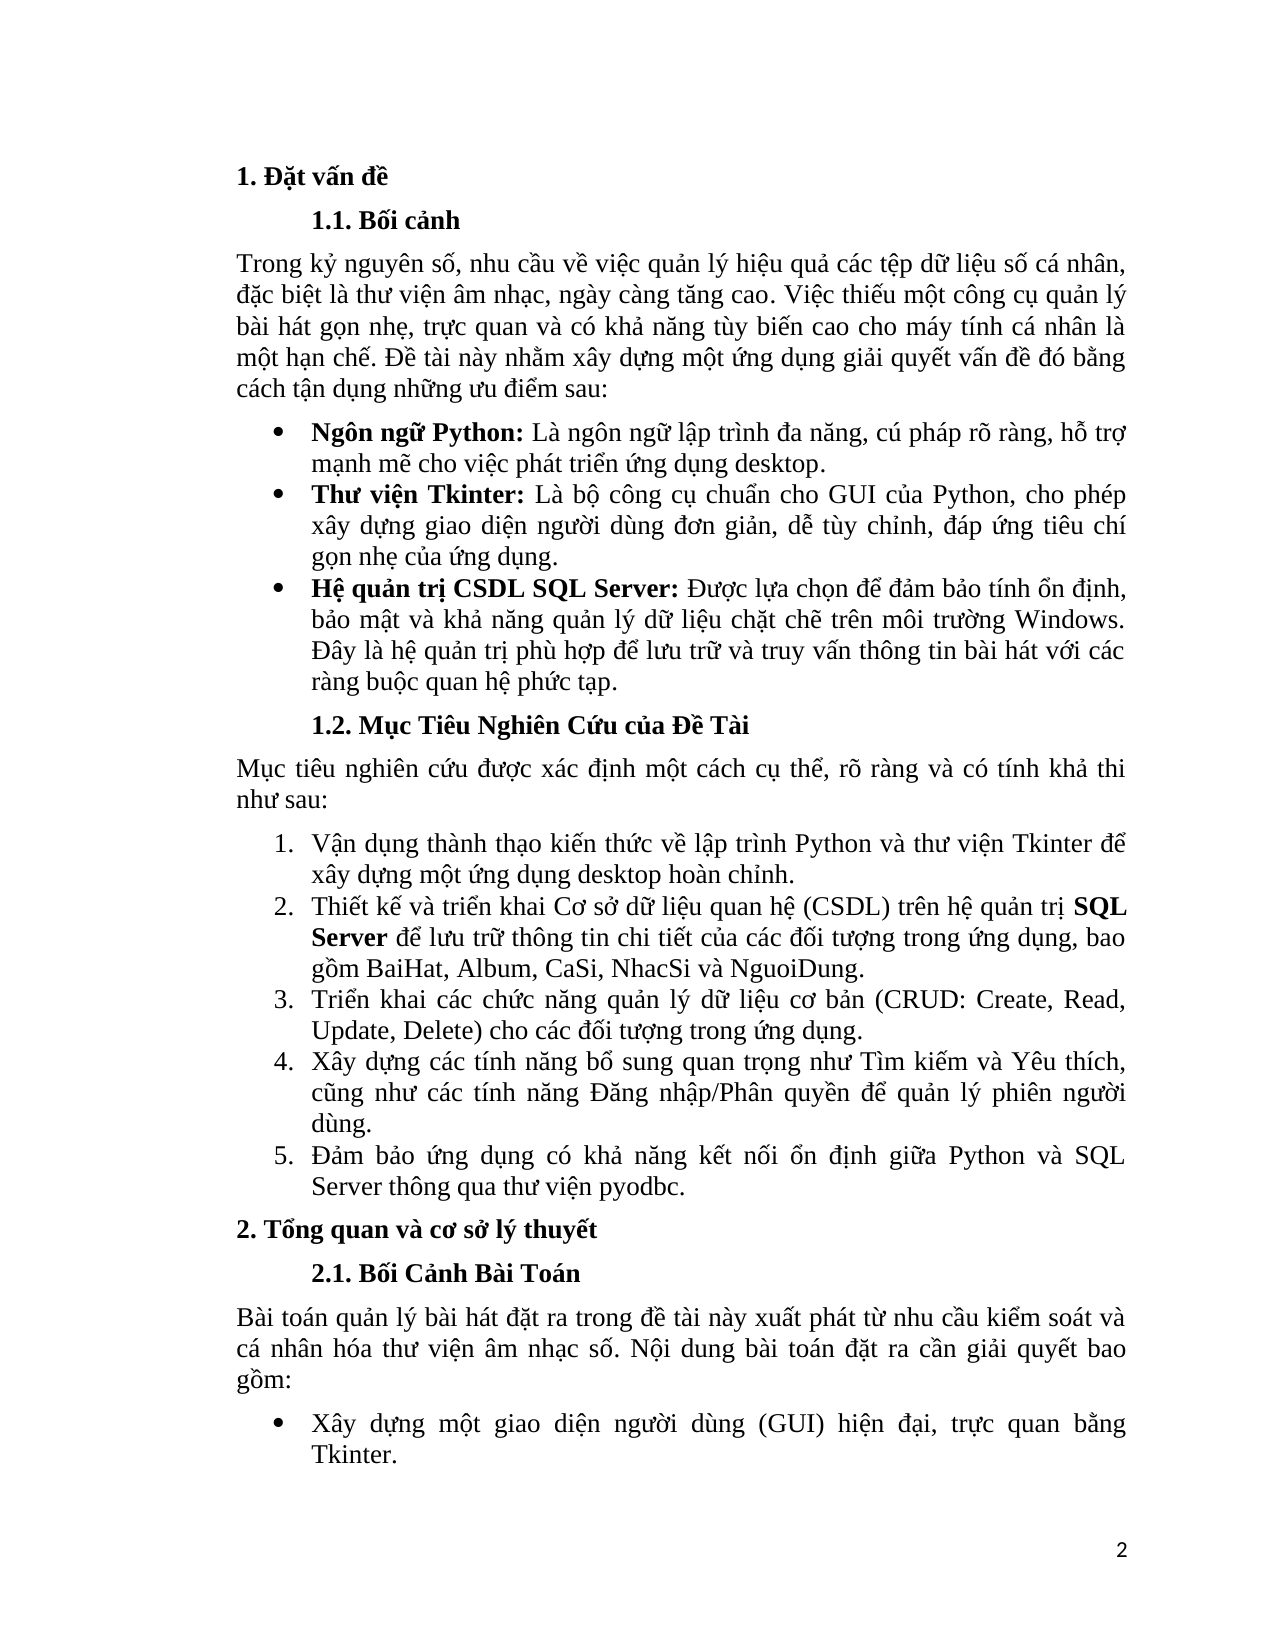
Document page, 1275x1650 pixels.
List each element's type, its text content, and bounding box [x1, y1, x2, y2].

list Thư viện Tkinter: Là bộ công cụ chuẩn cho GUI của Python, cho phép xây dựng giao diện người dùng đơn giản, dễ tùy chỉnh, đáp ứng tiêu chí gọn nhẹ của ứng dụng. [274, 478, 1127, 572]
text Mục tiêu nghiên cứu được xác định một cách cụ thể, rõ ràng và có tính khả thi như sau: [236, 752, 1127, 815]
text Bài toán quản lý bài hát đặt ra trong đề tài này xuất phát từ nhu cầu kiểm soát và cá nhân hóa thư viện âm nhạc số. Nội dung bài toán đặt ra cần giải quyết bao gồm: [236, 1301, 1127, 1394]
list Vận dụng thành thạo kiến thức về lập trình Python và thư viện Tkinter để xây dựng một ứng dụng desktop hoàn chỉnh. [274, 827, 1127, 889]
list Ngôn ngữ Python: Là ngôn ngữ lập trình đa năng, cú pháp rõ ràng, hỗ trợ mạnh mẽ cho việc phát triển ứng dụng desktop. [274, 416, 1127, 478]
list Triển khai các chức năng quản lý dữ liệu cơ bản (CRUD: Create, Read, Update, Delete) cho các đối tượng trong ứng dụng. [274, 983, 1127, 1045]
list Thiết kế và triển khai Cơ sở dữ liệu quan hệ (CSDL) trên hệ quản trị SQL Server để lưu trữ thông tin chi tiết của các đối tượng trong ứng dụng, bao gồm BaiHat, Album, CaSi, NhacSi và NguoiDung. [274, 889, 1127, 983]
list Hệ quản trị CSDL SQL Server: Được lựa chọn để đảm bảo tính ổn định, bảo mật và khả năng quản lý dữ liệu chặt chẽ trên môi trường Windows. Đây là hệ quản trị phù hợp để lưu trữ và truy vấn thông tin bài hát với các ràng buộc quan hệ phức tạp. [274, 572, 1127, 696]
subtitle 2. Tổng quan và cơ sở lý thuyết [236, 1213, 1127, 1245]
text 2.1. Bối Cảnh Bài Toán [236, 1257, 1127, 1288]
text 1.1. Bối cảnh [236, 204, 1127, 235]
list Xây dựng các tính năng bổ sung quan trọng như Tìm kiếm và Yêu thích, cũng như các tính năng Đăng nhập/Phân quyền để quản lý phiên người dùng. [274, 1045, 1127, 1139]
text 1.2. Mục Tiêu Nghiên Cứu của Đề Tài [236, 709, 1127, 740]
subtitle 1. Đặt vấn đề [236, 160, 1127, 191]
text Trong kỷ nguyên số, nhu cầu về việc quản lý hiệu quả các tệp dữ liệu số cá nhân, đặc biệt là thư viện âm nhạc, ngày càng tăng cao. Việc thiếu một công cụ quản lý bài hát gọn nhẹ, trực quan và có khả năng tùy biến cao cho máy tính cá nhân là một hạn chế. Đề tài này nhằm xây dựng một ứng dụng giải quyết vấn đề đó bằng cách tận dụng những ưu điểm sau: [236, 247, 1127, 403]
list Đảm bảo ứng dụng có khả năng kết nối ổn định giữa Python và SQL Server thông qua thư viện pyodbc. [274, 1139, 1127, 1201]
list Xây dựng một giao diện người dùng (GUI) hiện đại, trực quan bằng Tkinter. [274, 1407, 1127, 1469]
